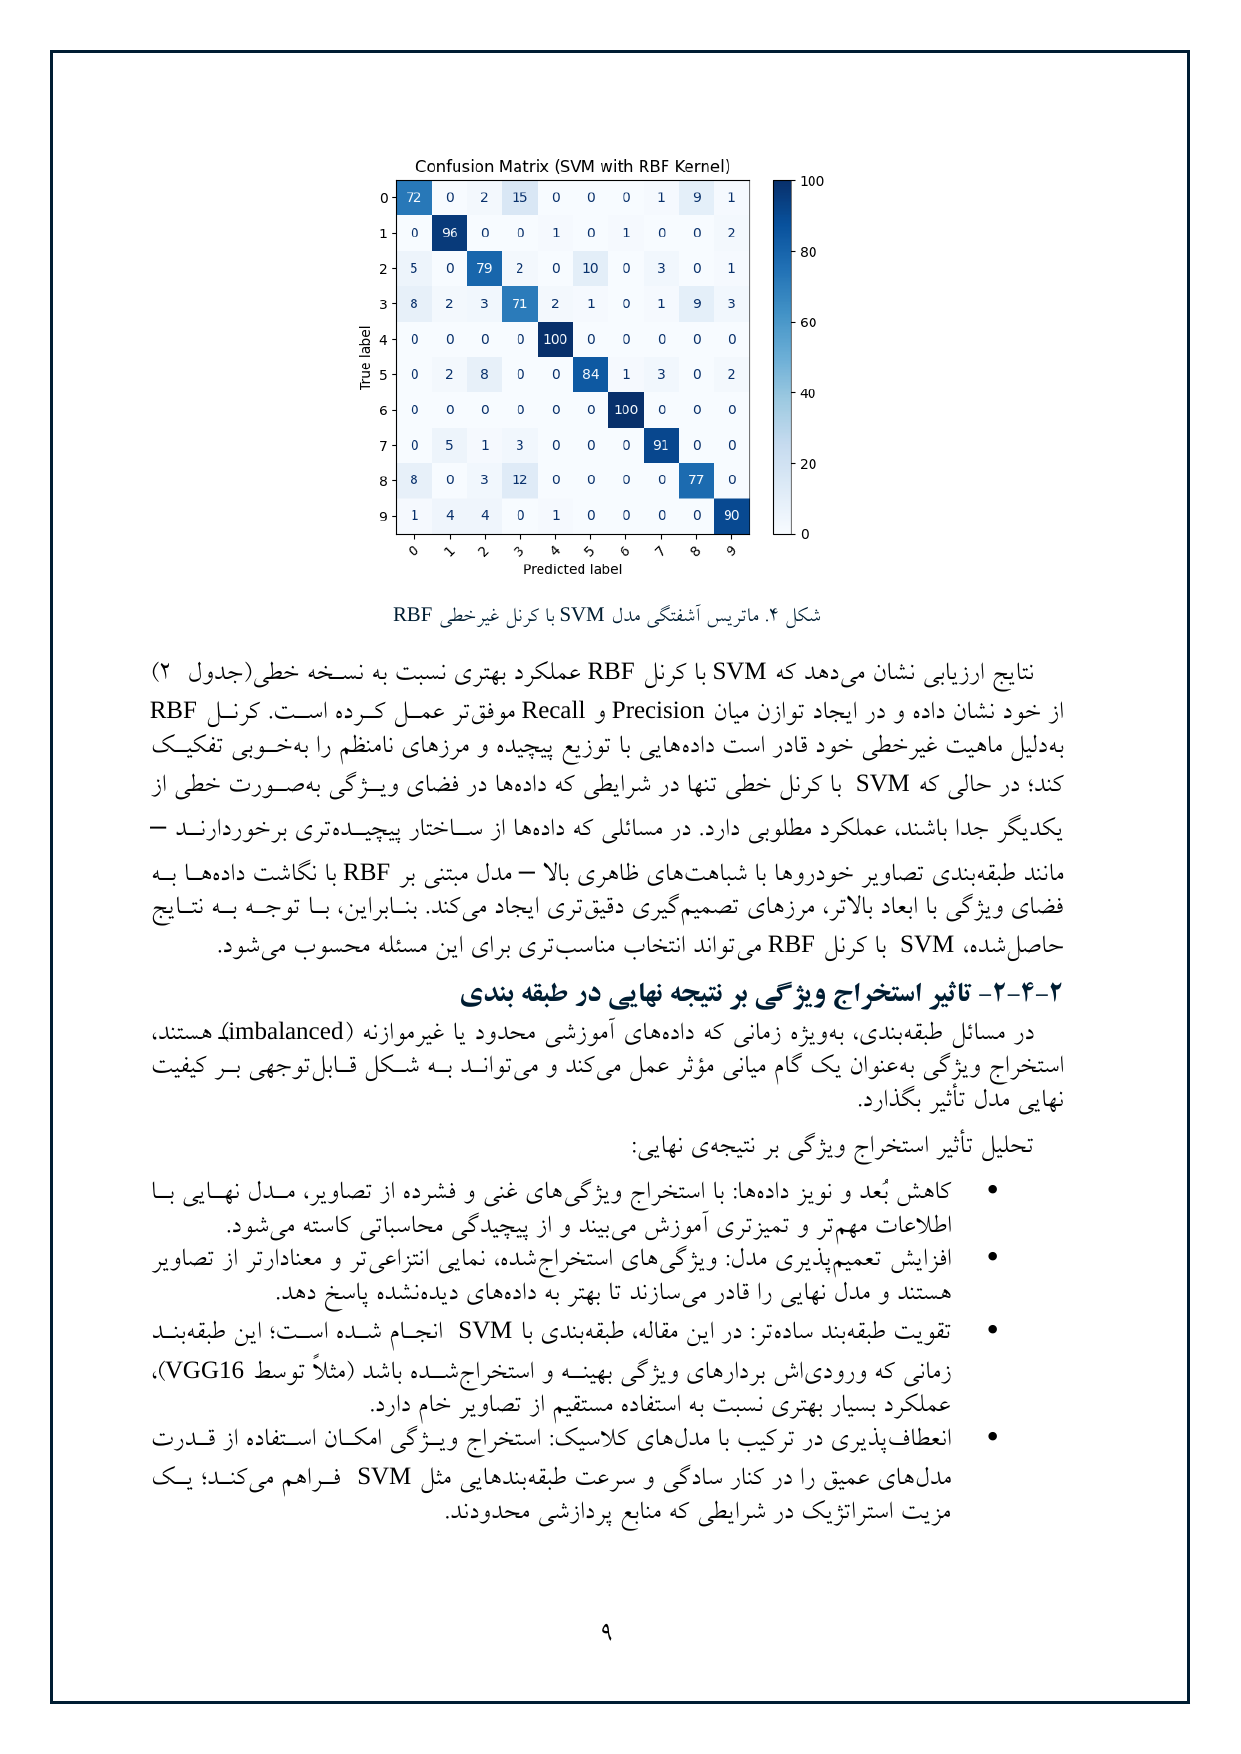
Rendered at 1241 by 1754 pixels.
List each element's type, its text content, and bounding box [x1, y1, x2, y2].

list تقویت طبقه‌بند ساده‌تر: در این مقاله، طبقه‌بندی با SVM انجام شده است؛ این طبقه‌بند زمانی که ورودی‌اش بردارهای ویژگی بهینه و استخراج‌شده باشد (مثلاً توسط VGG16)، عملکرد بسیار بهتری نسبت به استفاده مستقیم از تصاویر خام دارد. [150, 1315, 988, 1423]
picture [350, 150, 834, 586]
text در مسائل طبقه‌بندی، به‌ویژه زمانی که داده‌های آموزشی محدود یا غیرموازنه (imbalanced) هستند، استخراج ویژگی به‌عنوان یک گام میانی مؤثر عمل می‌کند و می‌تواند به شکل قابل‌توجهی بر کیفیت نهایی مدل تأثیر بگذارد. [150, 1016, 1063, 1118]
list افزایش تعمیم‌پذیری مدل: ویژگی‌های استخراج‌شده، نمایی انتزاعی‌تر و معنادارتر از تصاویر هستند و مدل نهایی را قادر می‌سازند تا بهتر به داده‌های دیده‌نشده پاسخ دهد. [150, 1248, 988, 1311]
list انعطاف‌پذیری در ترکیب با مدل‌های کلاسیک: استخراج ویژگی امکان استفاده از قدرت مدل‌های عمیق را در کنار سادگی و سرعت طبقه‌بندهایی مثل SVM فراهم می‌کند؛ یک مزیت استراتژیک در شرایطی که منابع پردازشی محدودند. [150, 1428, 988, 1530]
list کاهش بُعد و نویز داده‌ها: با استخراج ویژگی‌های غنی و فشرده از تصاویر، مدل نهایی با اطلاعات مهم‌تر و تمیزتری آموزش می‌بیند و از پیچیدگی محاسباتی کاسته می‌شود. [150, 1181, 988, 1244]
subtitle 2-4-2- تاثیر استخراج ویژگی بر نتیجه نهایی در طبقه بندی [150, 982, 1063, 1012]
text تحلیل تأثیر استخراج ویژگی بر نتیجه‌ی نهایی: [150, 1135, 1063, 1164]
